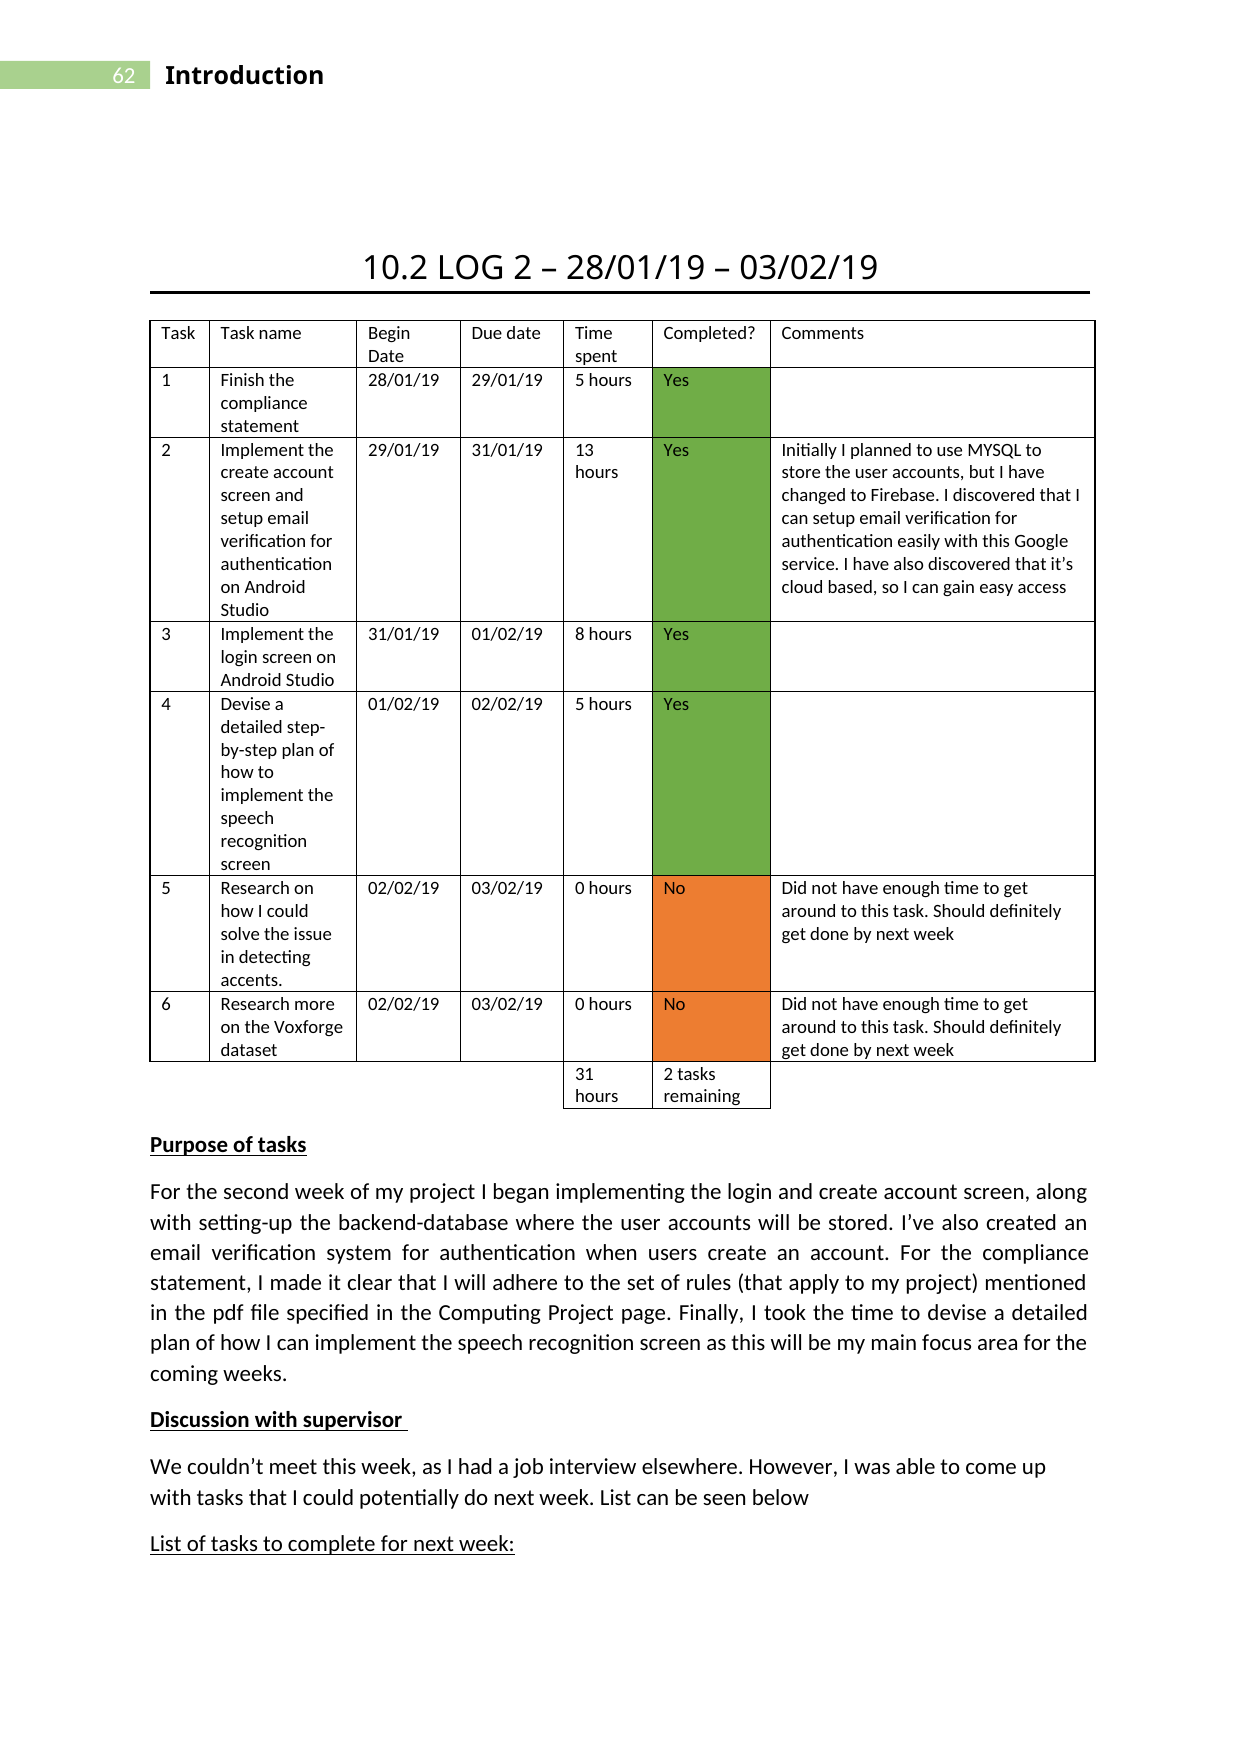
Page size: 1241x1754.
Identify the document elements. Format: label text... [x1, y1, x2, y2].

table_cell Did not have enough time to get around to this task. Should definitely get done by next week [771, 876, 1094, 991]
table_cell 13 hours [564, 438, 652, 621]
table_cell No [653, 992, 770, 1061]
table_cell 0 hours [564, 992, 652, 1061]
table_cell 2 [151, 438, 209, 621]
table_cell 01/02/19 [461, 622, 563, 691]
table_cell No [653, 876, 770, 991]
table_cell 31/01/19 [461, 438, 563, 621]
text Discussion with supervisor [150, 1406, 1090, 1434]
table_header Task name [210, 321, 356, 367]
table_cell Research more on the Voxforge dataset [210, 992, 356, 1061]
table_cell 03/02/19 [461, 876, 563, 991]
table_cell Implement the create account screen and setup email verification for authentication on Android Studio [210, 438, 356, 621]
table_cell 0 hours [564, 876, 652, 991]
subtitle LOG 2 – 28/01/19 – 03/02/19 [150, 244, 1090, 291]
table_cell 4 [151, 692, 209, 875]
table_cell [771, 368, 1094, 437]
table_cell Yes [653, 692, 770, 875]
table_cell 5 hours [564, 368, 652, 437]
table_header Task [151, 321, 209, 367]
table_header Time spent [564, 321, 652, 367]
text List of tasks to complete for next week: [150, 1529, 1090, 1558]
table_cell [771, 692, 1094, 875]
table_cell [771, 622, 1094, 691]
table_cell 01/02/19 [357, 692, 460, 875]
table_cell 02/02/19 [357, 992, 460, 1061]
table_header Comments [771, 321, 1094, 367]
table_cell 03/02/19 [461, 992, 563, 1061]
table_cell 1 [151, 368, 209, 437]
table_cell 02/02/19 [357, 876, 460, 991]
table_cell Devise a detailed step-by-step plan of how to implement the speech recognition screen [210, 692, 356, 875]
table_cell 28/01/19 [357, 368, 460, 437]
table_header Begin Date [357, 321, 460, 367]
text Purpose of tasks [150, 1131, 1090, 1159]
table_cell Did not have enough time to get around to this task. Should definitely get done by next week [771, 992, 1094, 1061]
table_cell Initially I planned to use MYSQL to store the user accounts, but I have changed to Firebase. I discovered that I can setup email verification for authentication easily with this Google service. I have also discovered that it’s cloud based, so I can gain easy access [771, 438, 1094, 621]
text We couldn’t meet this week, as I had a job interview elsewhere. However, I was able to come up with tasks that I could potentially do next week. List can be seen below [150, 1452, 1090, 1511]
table_cell 5 hours [564, 692, 652, 875]
table_cell 2 tasks remaining [653, 1062, 770, 1107]
table_cell 29/01/19 [357, 438, 460, 621]
table_cell 6 [151, 992, 209, 1061]
table_cell 29/01/19 [461, 368, 563, 437]
table_cell 3 [151, 622, 209, 691]
table_cell 31/01/19 [357, 622, 460, 691]
table_cell 31 hours [564, 1062, 652, 1107]
table_cell Yes [653, 622, 770, 691]
table_cell Finish the compliance statement [210, 368, 356, 437]
table_cell 02/02/19 [461, 692, 563, 875]
table_cell Implement the login screen on Android Studio [210, 622, 356, 691]
table_cell Yes [653, 368, 770, 437]
table_cell 5 [151, 876, 209, 991]
table_header Due date [461, 321, 563, 367]
table_cell Yes [653, 438, 770, 621]
table_header Completed? [653, 321, 770, 367]
text For the second week of my project I began implementing the login and create account screen, along with setting-up the backend-database where the user accounts will be stored. I’ve also created an email verification system for authentication when users create an account. For the compliance statement, I made it clear that I will adhere to the set of rules (that apply to my project) mentioned in the pdf file specified in the Computing Project page. Finally, I took the time to devise a detailed plan of how I can implement the speech recognition screen as this will be my main focus area for the coming weeks. [150, 1177, 1090, 1387]
table_cell Research on how I could solve the issue in detecting accents. [210, 876, 356, 991]
table_cell 8 hours [564, 622, 652, 691]
